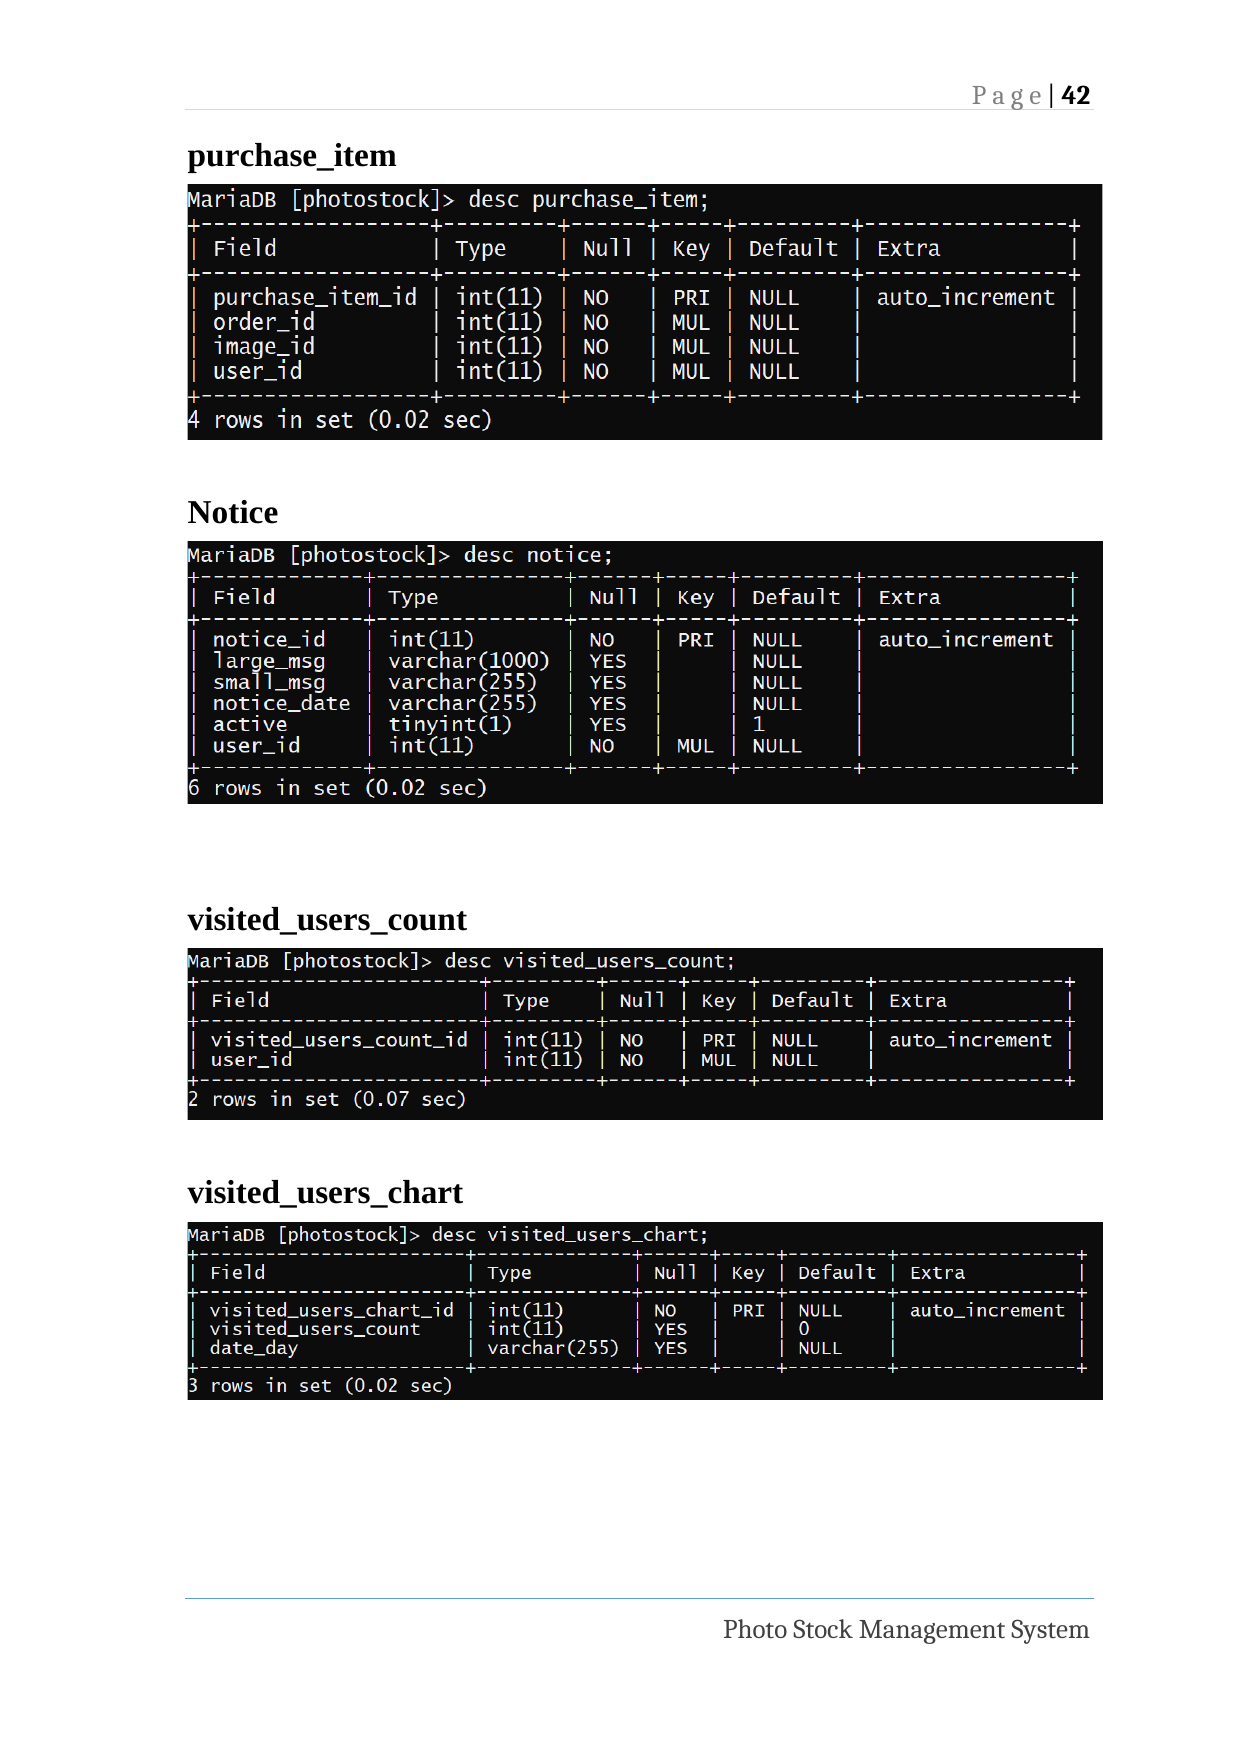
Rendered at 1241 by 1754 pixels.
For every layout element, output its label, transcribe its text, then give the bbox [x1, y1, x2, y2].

subtitle visited_users_count [187, 899, 1103, 937]
picture [187, 1222, 1103, 1400]
subtitle visited_users_chart [187, 1173, 1103, 1211]
subtitle Notice [187, 492, 1103, 530]
subtitle purchase_item [187, 136, 1103, 174]
picture [187, 541, 1103, 804]
picture [187, 184, 1103, 440]
picture [187, 948, 1103, 1120]
